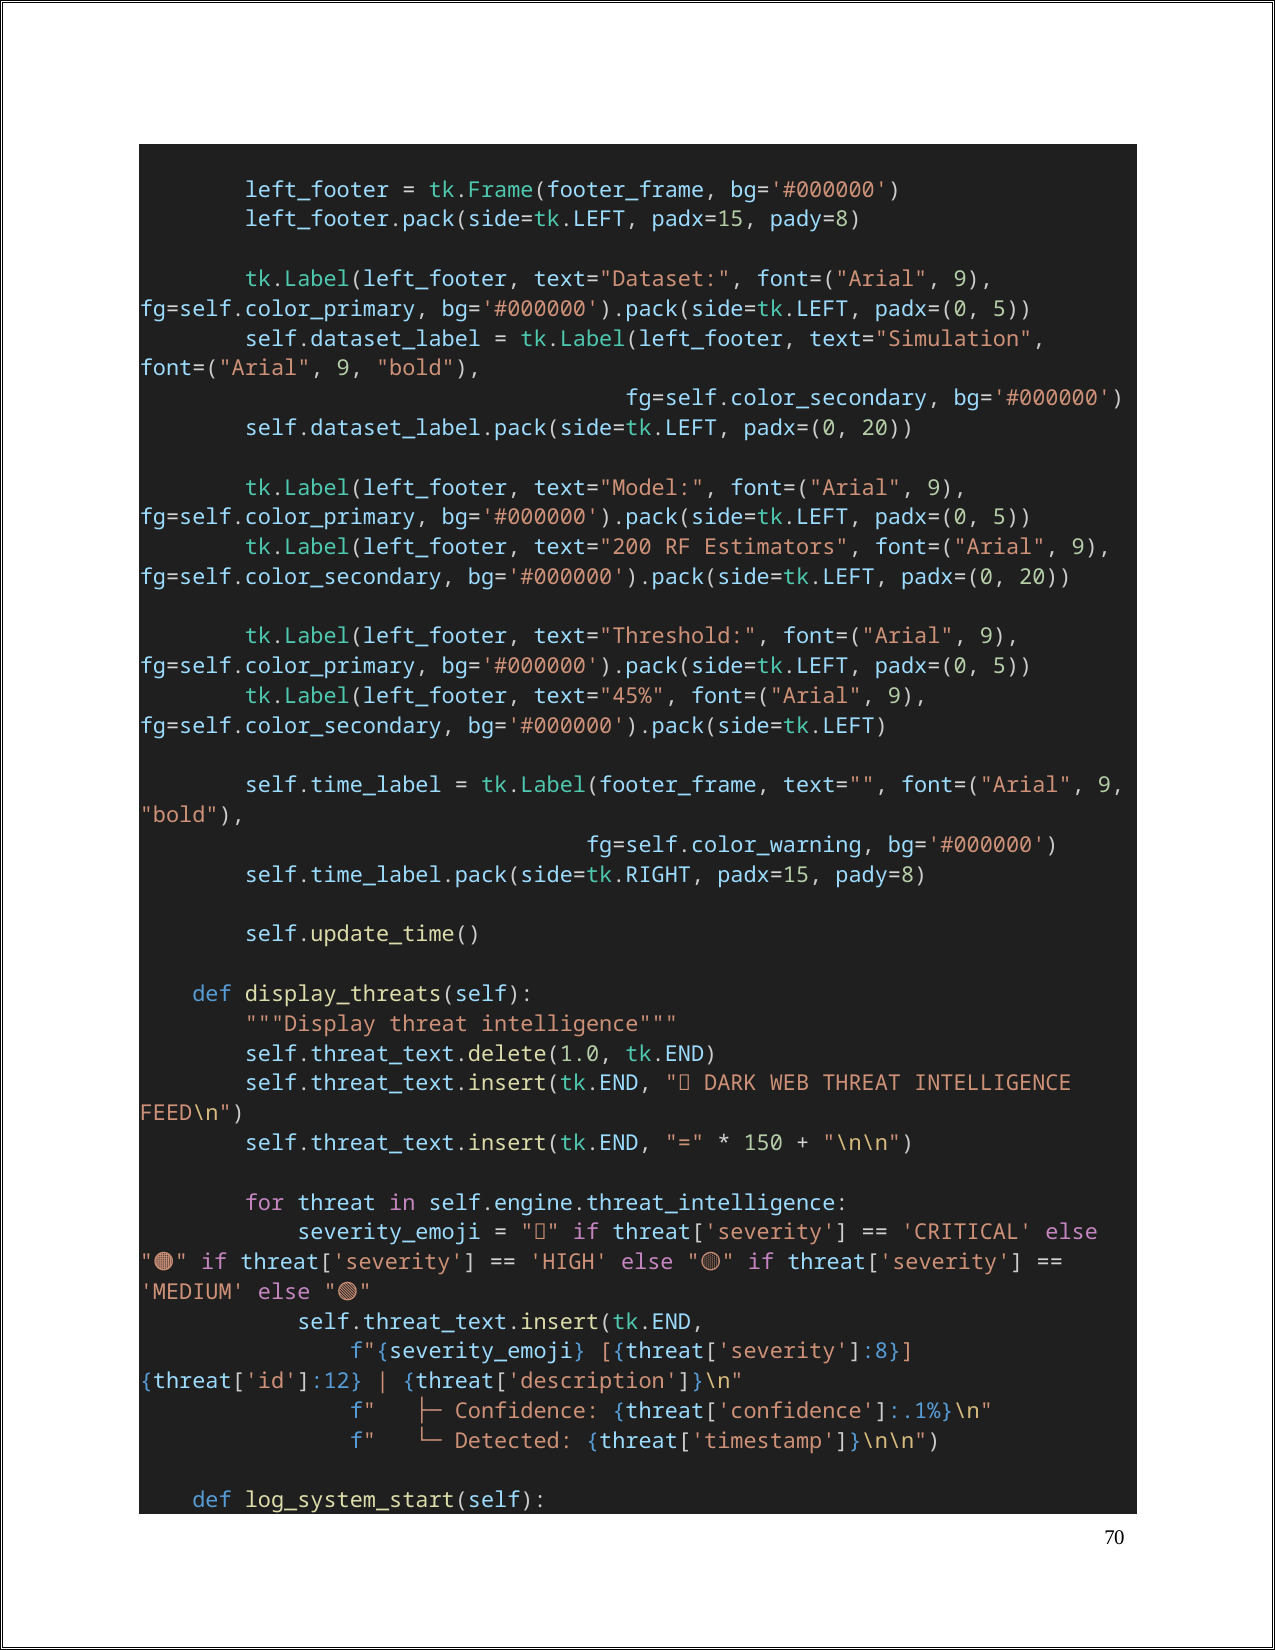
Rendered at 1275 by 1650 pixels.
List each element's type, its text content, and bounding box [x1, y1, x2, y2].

text self.threat_text.insert(tk.END, "=" * 150 + "\n\n") [139, 1127, 1137, 1157]
text self.time_label = tk.Label(footer_frame, text="", font=("Arial", 9, "bold"), [139, 769, 1137, 829]
text self.threat_text.delete(1.0, tk.END) [139, 1037, 1137, 1067]
text """Display threat intelligence""" [139, 1008, 1137, 1037]
text def display_threats(self): [139, 978, 1137, 1008]
text self.update_time() [139, 918, 1137, 948]
text tk.Label(left_footer, text="Model:", font=("Arial", 9), fg=self.color_primary, bg='#000000').pack(side=tk.LEFT, padx=(0, 5)) [139, 471, 1137, 531]
text tk.Label(left_footer, text="200 RF Estimators", font=("Arial", 9), fg=self.color_secondary, bg='#000000').pack(side=tk.LEFT, padx=(0, 20)) [139, 531, 1137, 591]
text tk.Label(left_footer, text="Dataset:", font=("Arial", 9), fg=self.color_primary, bg='#000000').pack(side=tk.LEFT, padx=(0, 5)) [139, 263, 1137, 322]
text f" └─ Detected: {threat['timestamp']}\n\n") [139, 1425, 1137, 1454]
text tk.Label(left_footer, text="Threshold:", font=("Arial", 9), fg=self.color_primary, bg='#000000').pack(side=tk.LEFT, padx=(0, 5)) [139, 620, 1137, 680]
text f"{severity_emoji} [{threat['severity']:8}] {threat['id']:12} | {threat['description']}\n" [139, 1335, 1137, 1395]
text fg=self.color_warning, bg='#000000') [139, 829, 1137, 859]
text self.threat_text.insert(tk.END, [139, 1306, 1137, 1335]
text left_footer = tk.Frame(footer_frame, bg='#000000') [139, 173, 1137, 203]
text left_footer.pack(side=tk.LEFT, padx=15, pady=8) [139, 203, 1137, 233]
text severity_emoji = "🔴" if threat['severity'] == 'CRITICAL' else "🟠" if threat['severity'] == 'HIGH' else "🟡" if threat['severity'] == 'MEDIUM' else "🟢" [139, 1216, 1137, 1306]
text self.threat_text.insert(tk.END, "🌐 DARK WEB THREAT INTELLIGENCE FEED\n") [139, 1067, 1137, 1127]
text tk.Label(left_footer, text="45%", font=("Arial", 9), fg=self.color_secondary, bg='#000000').pack(side=tk.LEFT) [139, 680, 1137, 739]
text self.dataset_label.pack(side=tk.LEFT, padx=(0, 20)) [139, 412, 1137, 442]
text for threat in self.engine.threat_intelligence: [139, 1186, 1137, 1216]
text self.time_label.pack(side=tk.RIGHT, padx=15, pady=8) [139, 859, 1137, 888]
text self.dataset_label = tk.Label(left_footer, text="Simulation", font=("Arial", 9, "bold"), [139, 322, 1137, 382]
text fg=self.color_secondary, bg='#000000') [139, 382, 1137, 412]
text f" ├─ Confidence: {threat['confidence']:.1%}\n" [139, 1395, 1137, 1425]
text def log_system_start(self): [139, 1484, 1137, 1514]
